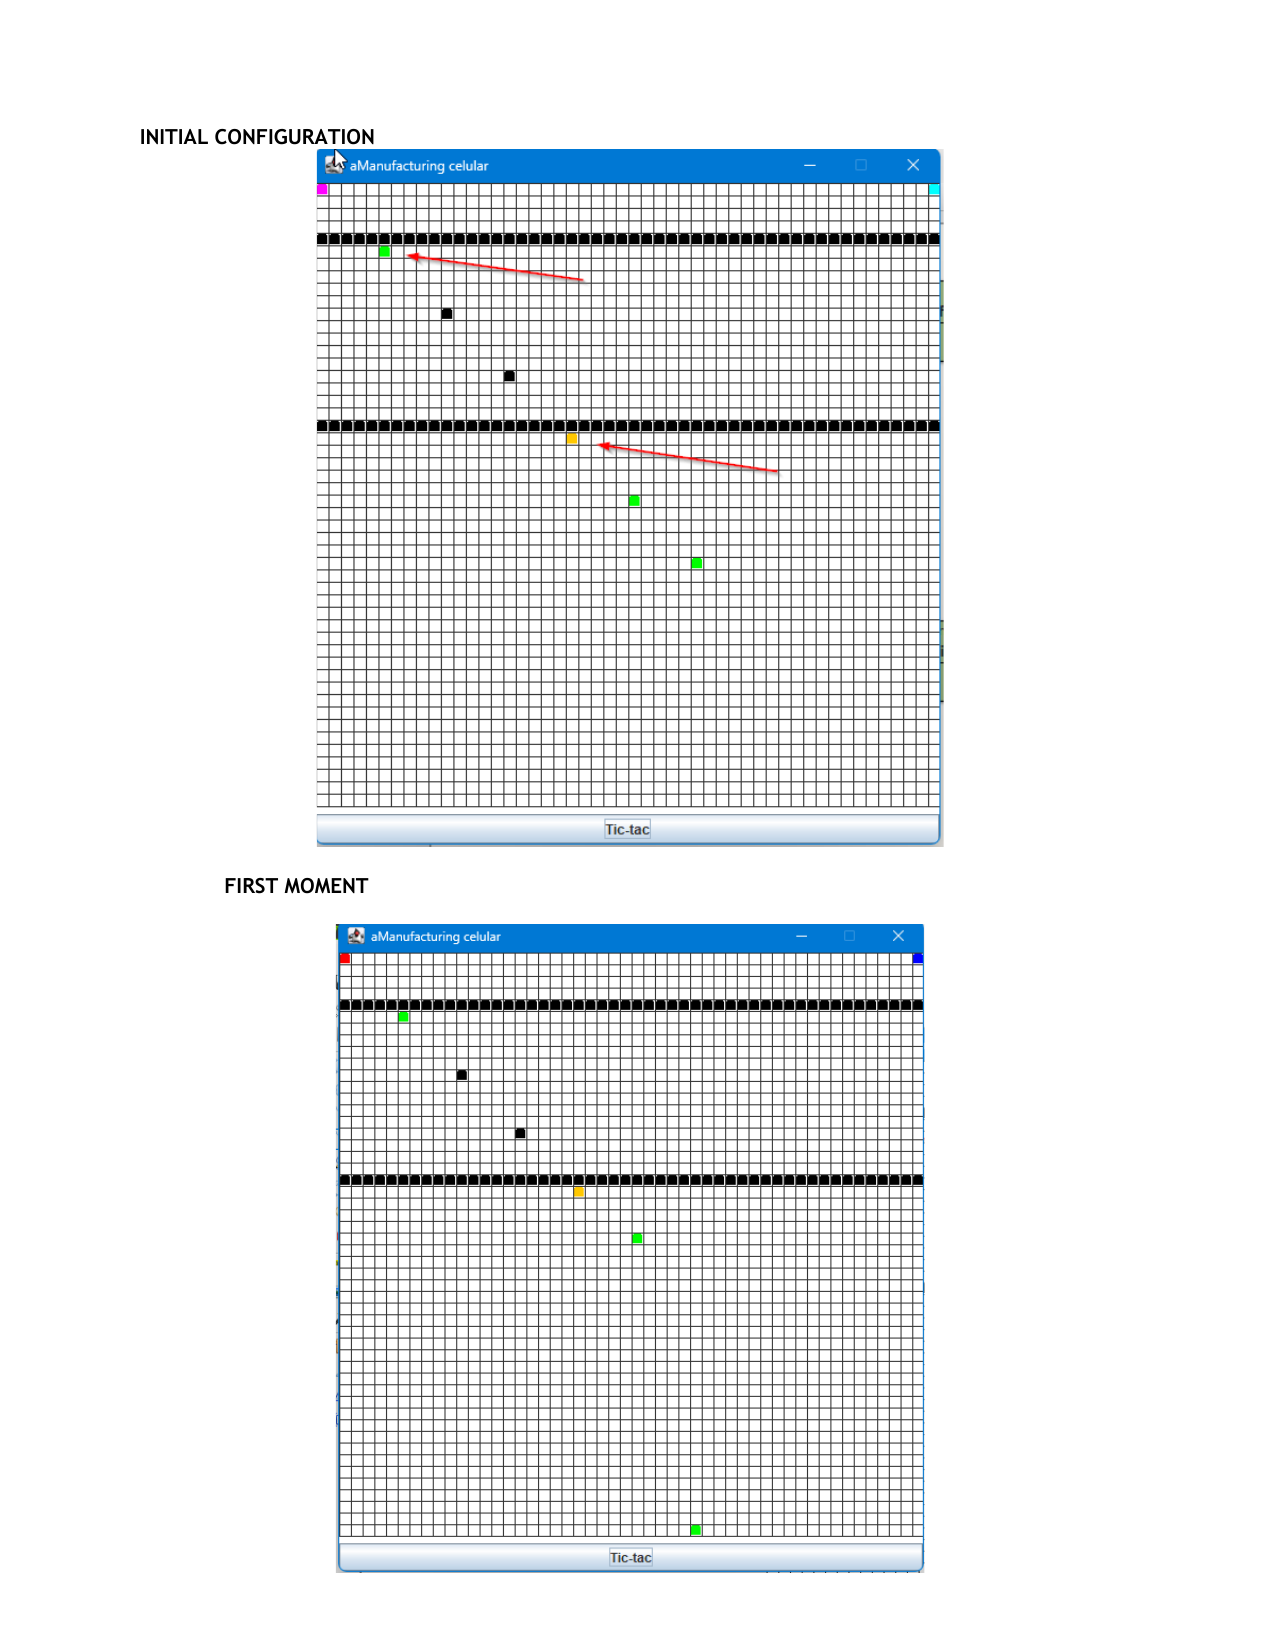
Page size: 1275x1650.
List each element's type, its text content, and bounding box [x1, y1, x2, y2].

picture [316, 149, 944, 847]
text INITIAL CONFIGURATION [139, 125, 1036, 149]
text FIRST MOMENT [139, 873, 1036, 898]
picture [335, 924, 925, 1573]
